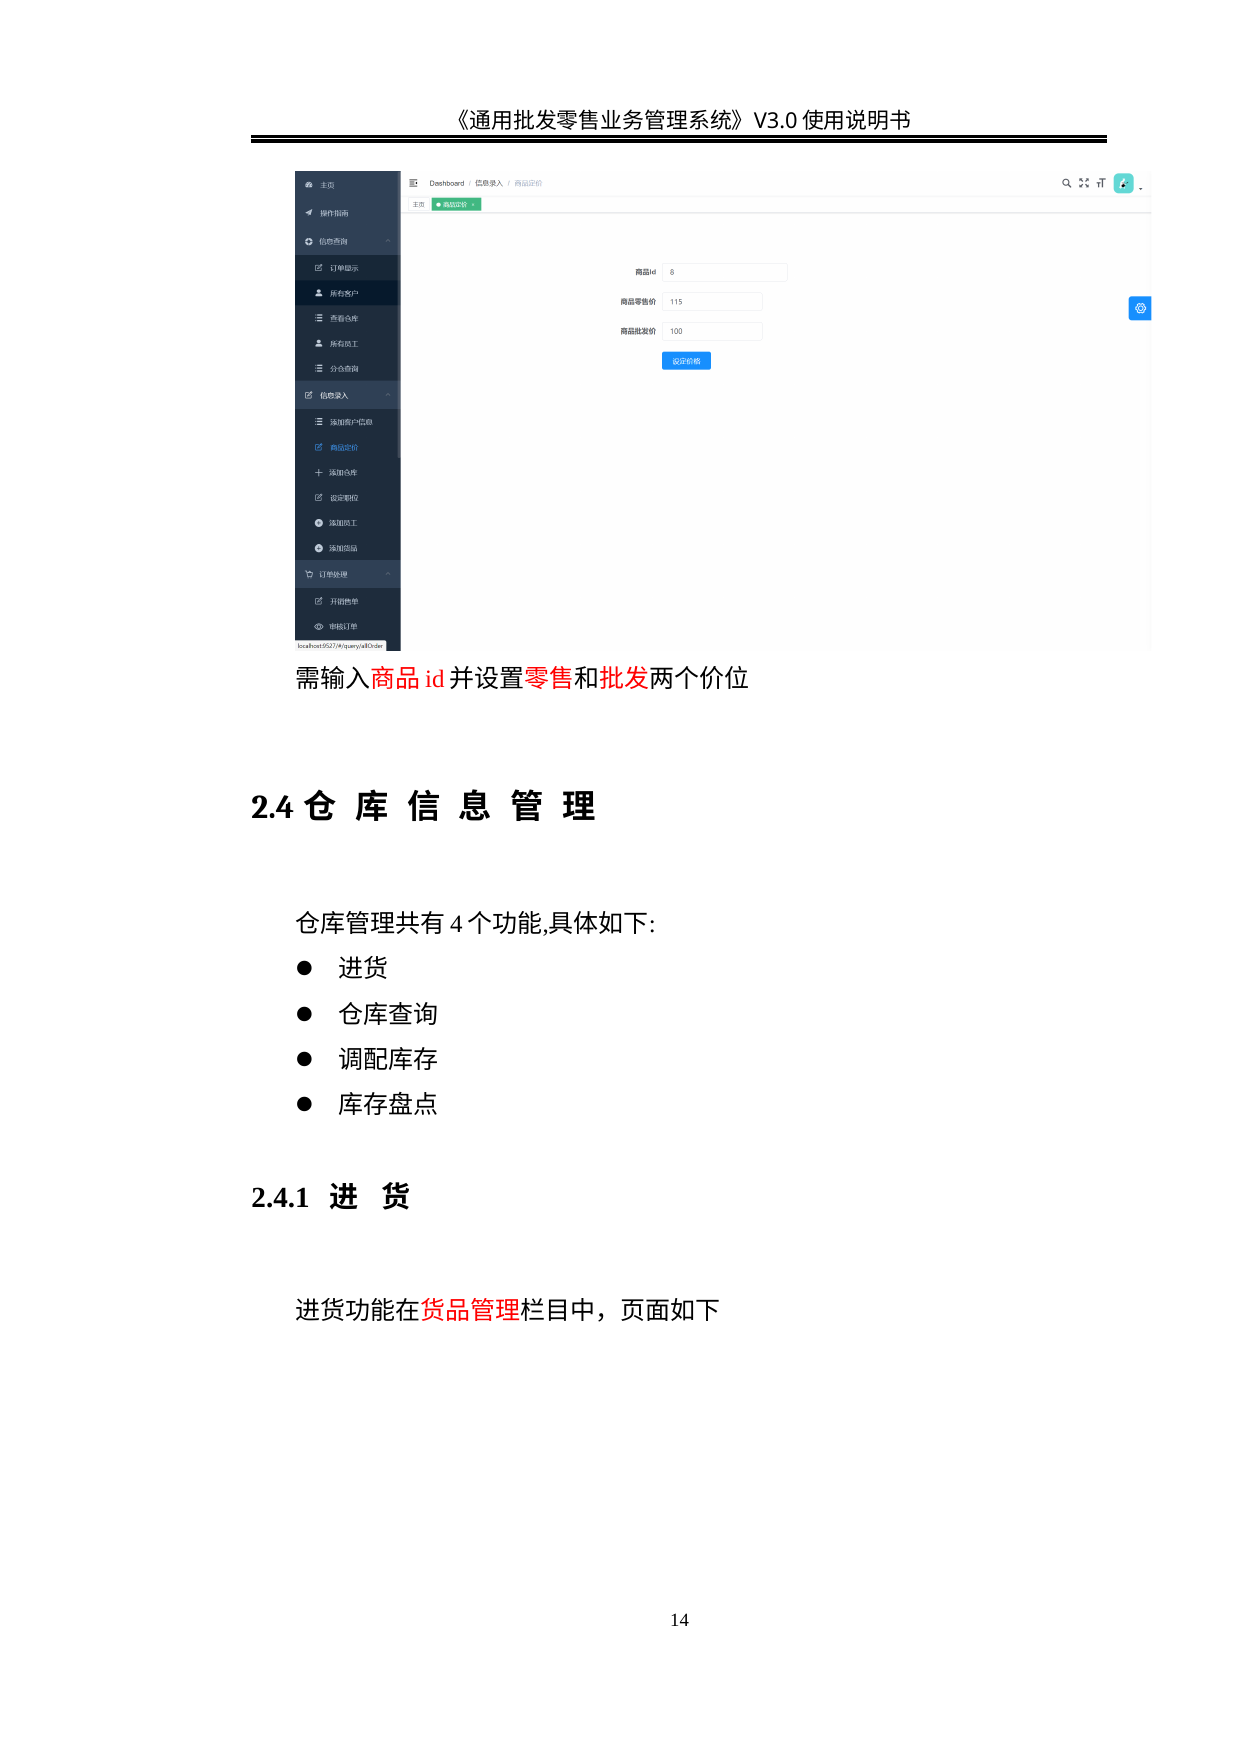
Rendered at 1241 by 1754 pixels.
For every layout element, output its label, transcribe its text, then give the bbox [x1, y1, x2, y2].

list 库存盘点 [295, 1085, 1107, 1121]
list 进货 [295, 949, 1107, 985]
text 需输入商品id并设置零售和批发两个价位 [295, 658, 1107, 694]
list 仓库查询 [295, 994, 1107, 1030]
picture [295, 171, 1152, 651]
list 调配库存 [295, 1039, 1107, 1076]
subtitle 2.4仓库信息管理 [251, 766, 1107, 841]
subtitle 2.4.1进货 [251, 1157, 1107, 1232]
text 仓库管理共有4个功能,具体如下: [295, 903, 1107, 940]
text 进货功能在货品管理栏目中，页面如下 [251, 1290, 1107, 1326]
